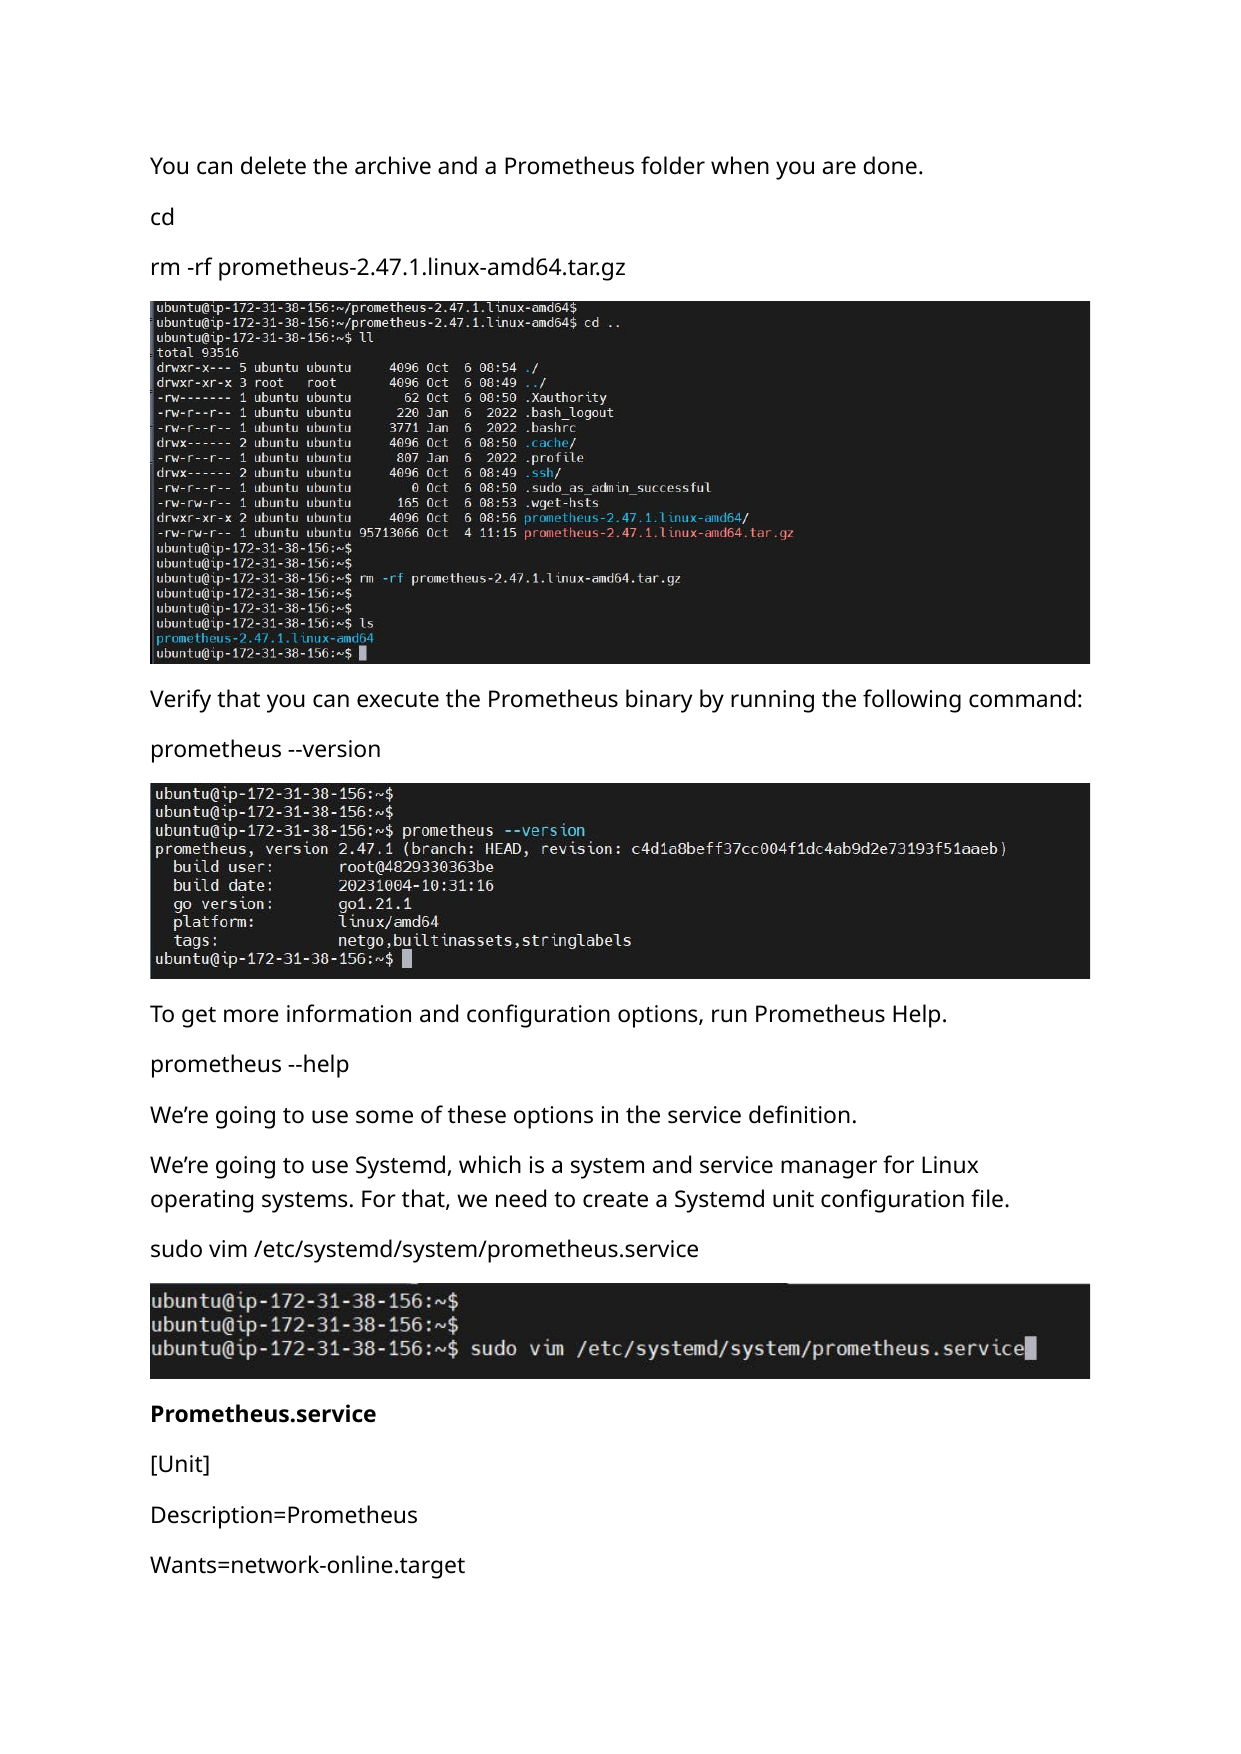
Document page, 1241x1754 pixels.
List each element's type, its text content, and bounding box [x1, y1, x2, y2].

text Wants=network-online.target [150, 1549, 1090, 1580]
text Prometheus.service [150, 1398, 1090, 1429]
text [Unit] [150, 1448, 1090, 1479]
text sudo vim /etc/systemd/system/prometheus.service [150, 1233, 1090, 1264]
text You can delete the archive and a Prometheus folder when you are done. [150, 150, 1090, 181]
text We’re going to use Systemd, which is a system and service manager for Linux operating systems. For that, we need to create a Systemd unit configuration file. [150, 1149, 1090, 1214]
text Verify that you can execute the Prometheus binary by running the following command: [150, 682, 1090, 714]
text To get more information and configuration options, run Prometheus Help. [150, 998, 1090, 1029]
text We’re going to use some of these options in the service definition. [150, 1098, 1090, 1130]
picture [150, 1283, 1091, 1379]
text Description=Prometheus [150, 1498, 1090, 1530]
picture [150, 301, 1091, 664]
text cd [150, 200, 1090, 232]
picture [150, 783, 1091, 979]
text prometheus --version [150, 733, 1090, 764]
text rm -rf prometheus-2.47.1.linux-amd64.tar.gz [150, 251, 1090, 282]
text prometheus --help [150, 1048, 1090, 1079]
